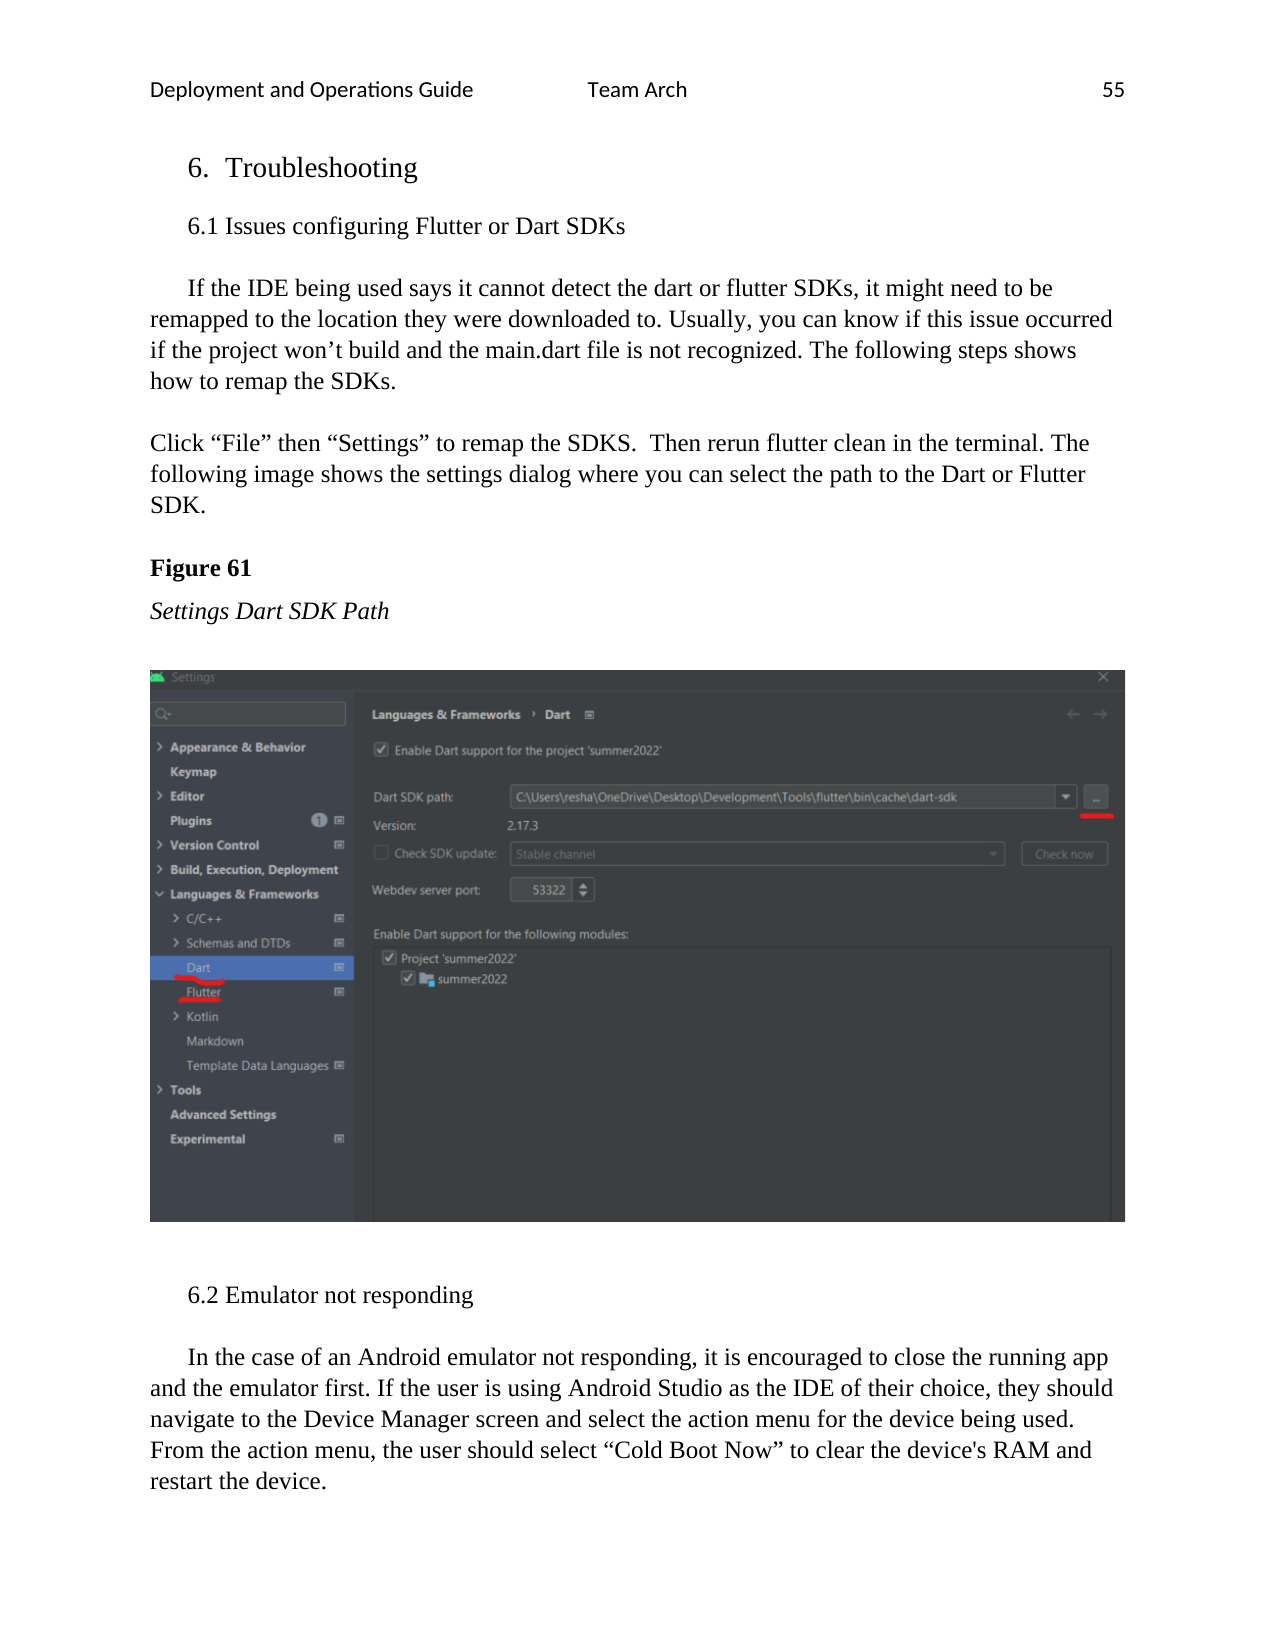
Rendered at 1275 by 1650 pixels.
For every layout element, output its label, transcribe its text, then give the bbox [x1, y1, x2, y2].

text In the case of an Android emulator not responding, it is encouraged to close the running app and the emulator first. If the user is using Android Studio as the IDE of their choice, they should navigate to the Device Manager screen and select the action menu for the device being used. From the action menu, the user should select “Cold Boot Now” to clear the device's RAM and restart the device. [150, 1342, 1125, 1495]
text Settings Dart SDK Path [150, 596, 1125, 624]
subtitle Emulator not responding [187, 1280, 1125, 1309]
text Click “File” then “Settings” to remap the SDKS. Then rerun flutter clean in the terminal. The following image shows the settings dialog where you can select the path to the Dart or Flutter SDK. [150, 428, 1125, 519]
text If the IDE being used says it cannot detect the dart or flutter SDKs, it might need to be remapped to the location they were downloaded to. Usually, you can know if this issue occurred if the project won’t build and the main.dart file is not recognized. The following steps shows how to remap the SDKs. [150, 273, 1125, 395]
picture [150, 670, 1125, 1222]
subtitle Issues configuring Flutter or Dart SDKs [187, 211, 1125, 240]
subtitle Troubleshooting [187, 150, 1125, 183]
text Figure 61 [150, 553, 1125, 581]
